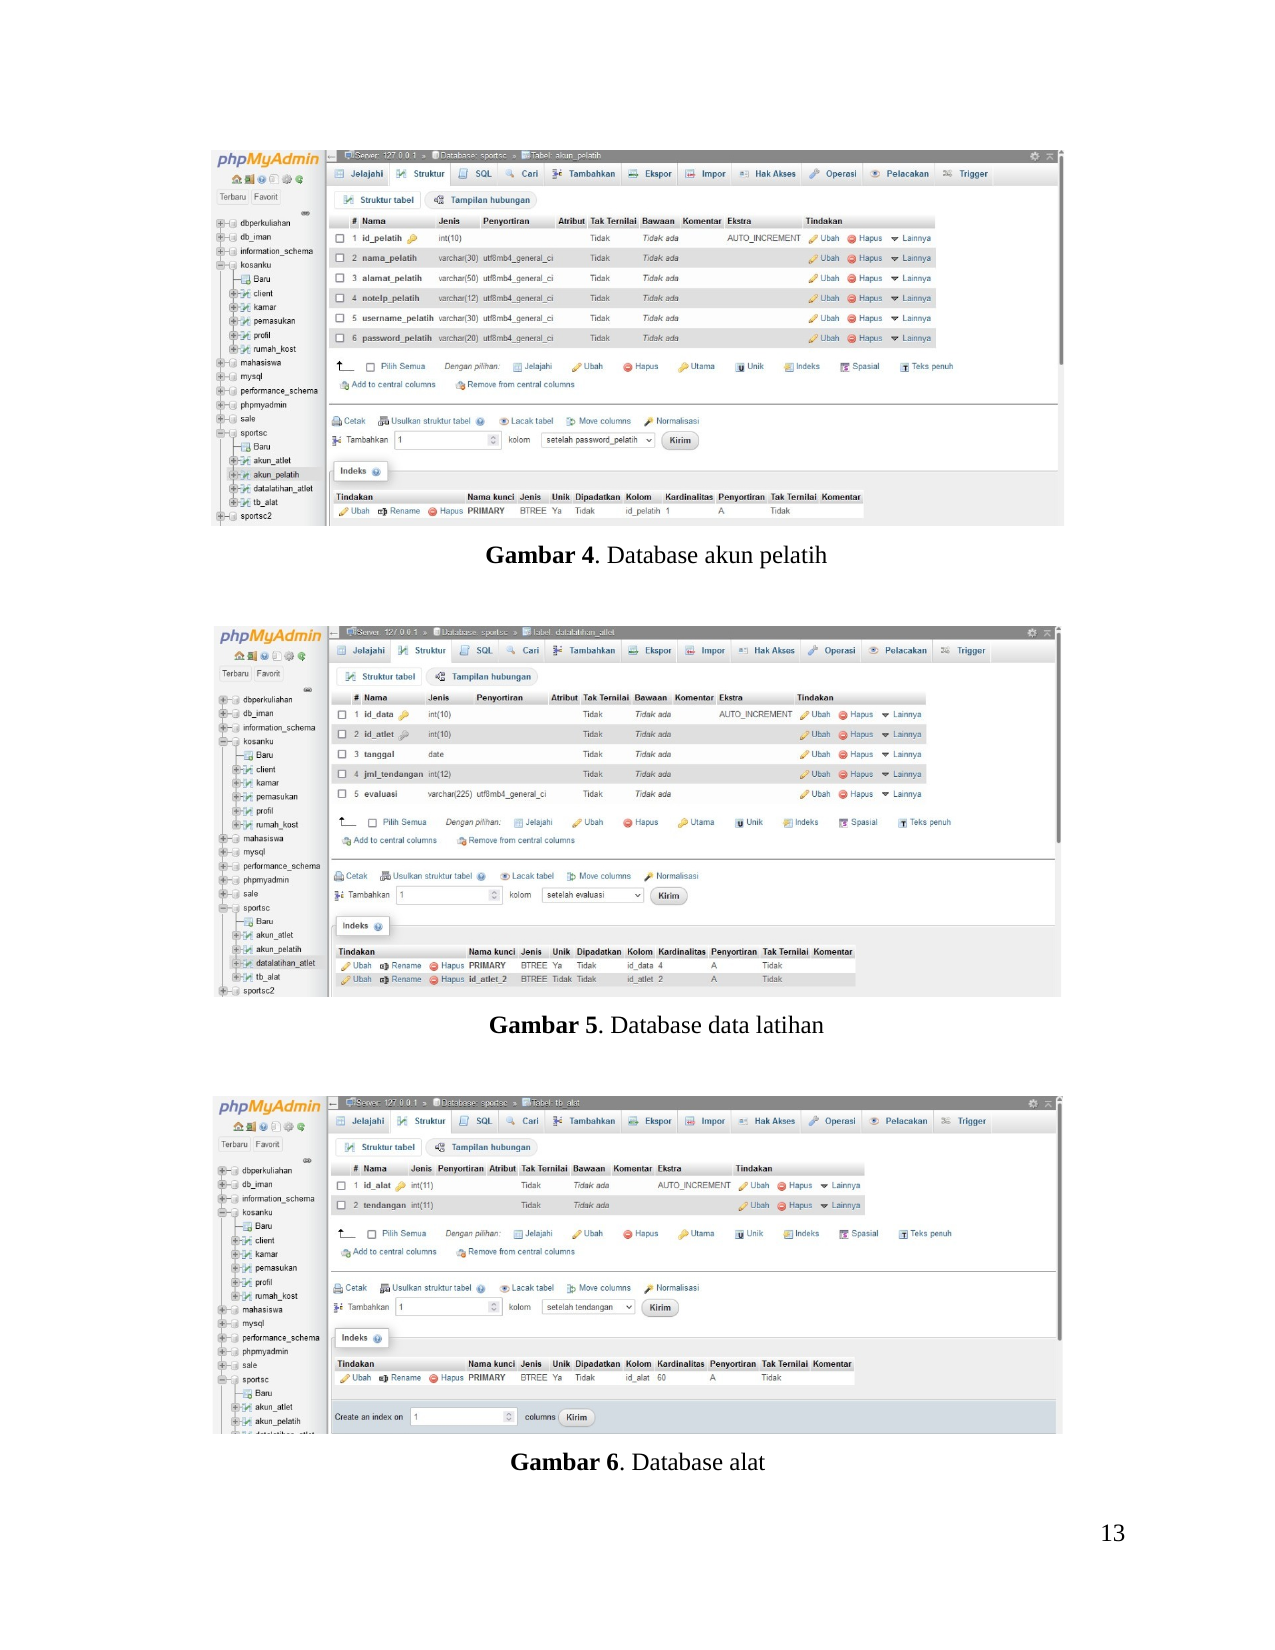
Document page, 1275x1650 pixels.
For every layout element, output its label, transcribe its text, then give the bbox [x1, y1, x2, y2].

text Gambar 6. Database alat [150, 1447, 1125, 1476]
text Gambar 4. Database akun pelatih [150, 540, 1125, 569]
text Gambar 5. Database data latihan [150, 1010, 1125, 1039]
